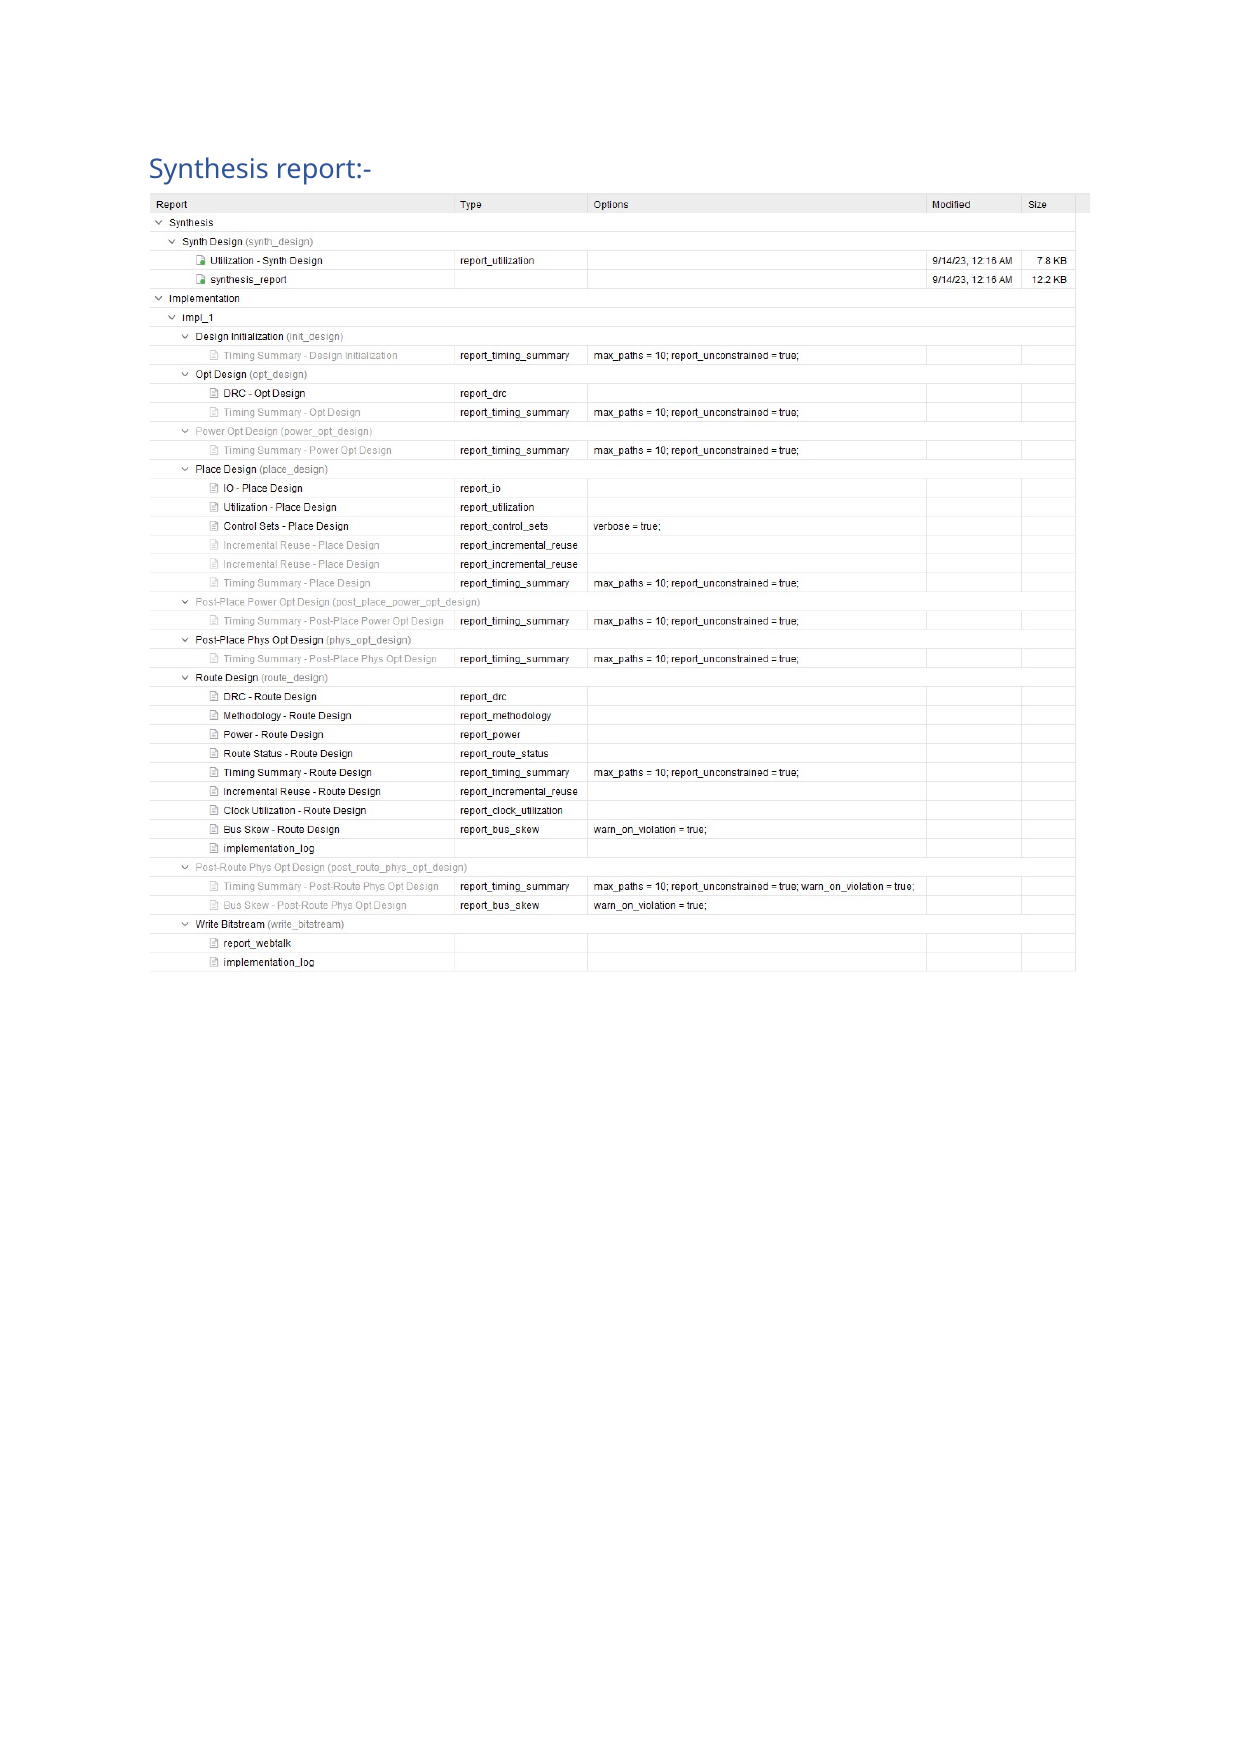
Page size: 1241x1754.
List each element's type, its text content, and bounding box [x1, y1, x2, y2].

subtitle Synthesis report:- [148, 150, 431, 187]
picture [150, 189, 1091, 981]
